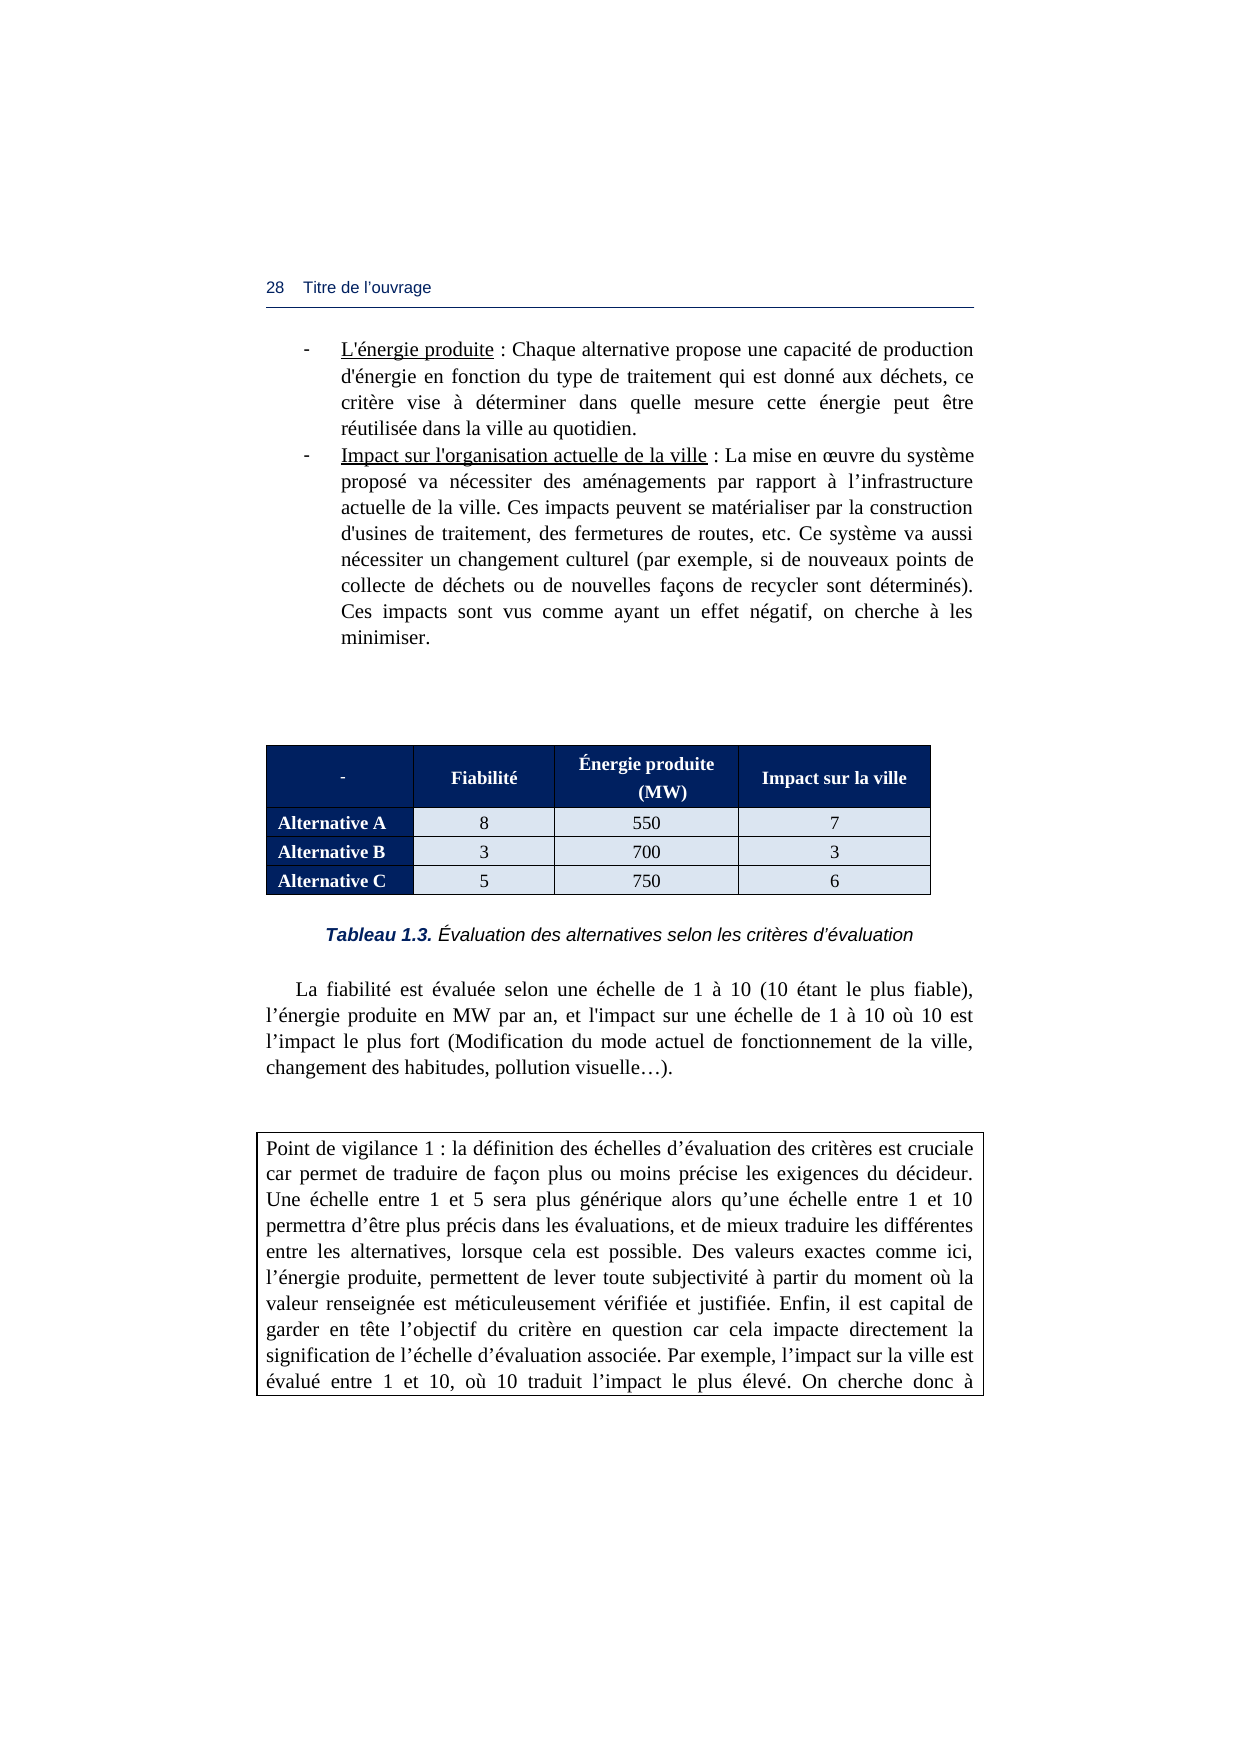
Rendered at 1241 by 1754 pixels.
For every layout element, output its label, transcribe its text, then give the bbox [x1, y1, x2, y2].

text La fiabilité est évaluée selon une échelle de 1 à 10 (10 étant le plus fiable), l’énergie produite en MW par an, et l'impact sur une échelle de 1 à 10 où 10 est l’impact le plus fort (Modification du mode actuel de fonctionnement de la ville, changement des habitudes, pollution visuelle…). [266, 975, 974, 1079]
table_cell 7 [739, 808, 930, 836]
table_header Fiabilité [414, 746, 554, 807]
table_cell 700 [555, 837, 738, 865]
table_header Énergie produite (MW) [555, 746, 738, 807]
text Tableau 1.3. Évaluation des alternatives selon les critères d’évaluation [266, 924, 974, 946]
table_cell Alternative C [267, 866, 413, 894]
table_cell 5 [414, 866, 554, 894]
table_cell 8 [414, 808, 554, 836]
list Impact sur l'organisation actuelle de la ville : La mise en œuvre du système proposé va nécessiter des aménagements par rapport à l’infrastructure actuelle de la ville. Ces impacts peuvent se matérialiser par la construction d'usines de traitement, des fermetures de routes, etc. Ce système va aussi nécessiter un changement culturel (par exemple, si de nouveaux points de collecte de déchets ou de nouvelles façons de recycler sont déterminés). Ces impacts sont vus comme ayant un effet négatif, on cherche à les minimiser. [303, 442, 974, 649]
table_cell 750 [555, 866, 738, 894]
table_cell 6 [739, 866, 930, 894]
table_cell Alternative A [267, 808, 413, 836]
table_cell Alternative B [267, 837, 413, 865]
table_cell 3 [414, 837, 554, 865]
list L'énergie produite : Chaque alternative propose une capacité de production d'énergie en fonction du type de traitement qui est donné aux déchets, ce critère vise à déterminer dans quelle mesure cette énergie peut être réutilisée dans la ville au quotidien. [303, 337, 974, 440]
table_header [267, 746, 413, 807]
table_cell 550 [555, 808, 738, 836]
table_cell 3 [739, 837, 930, 865]
table_header Impact sur la ville [739, 746, 930, 807]
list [258, 1133, 983, 1395]
